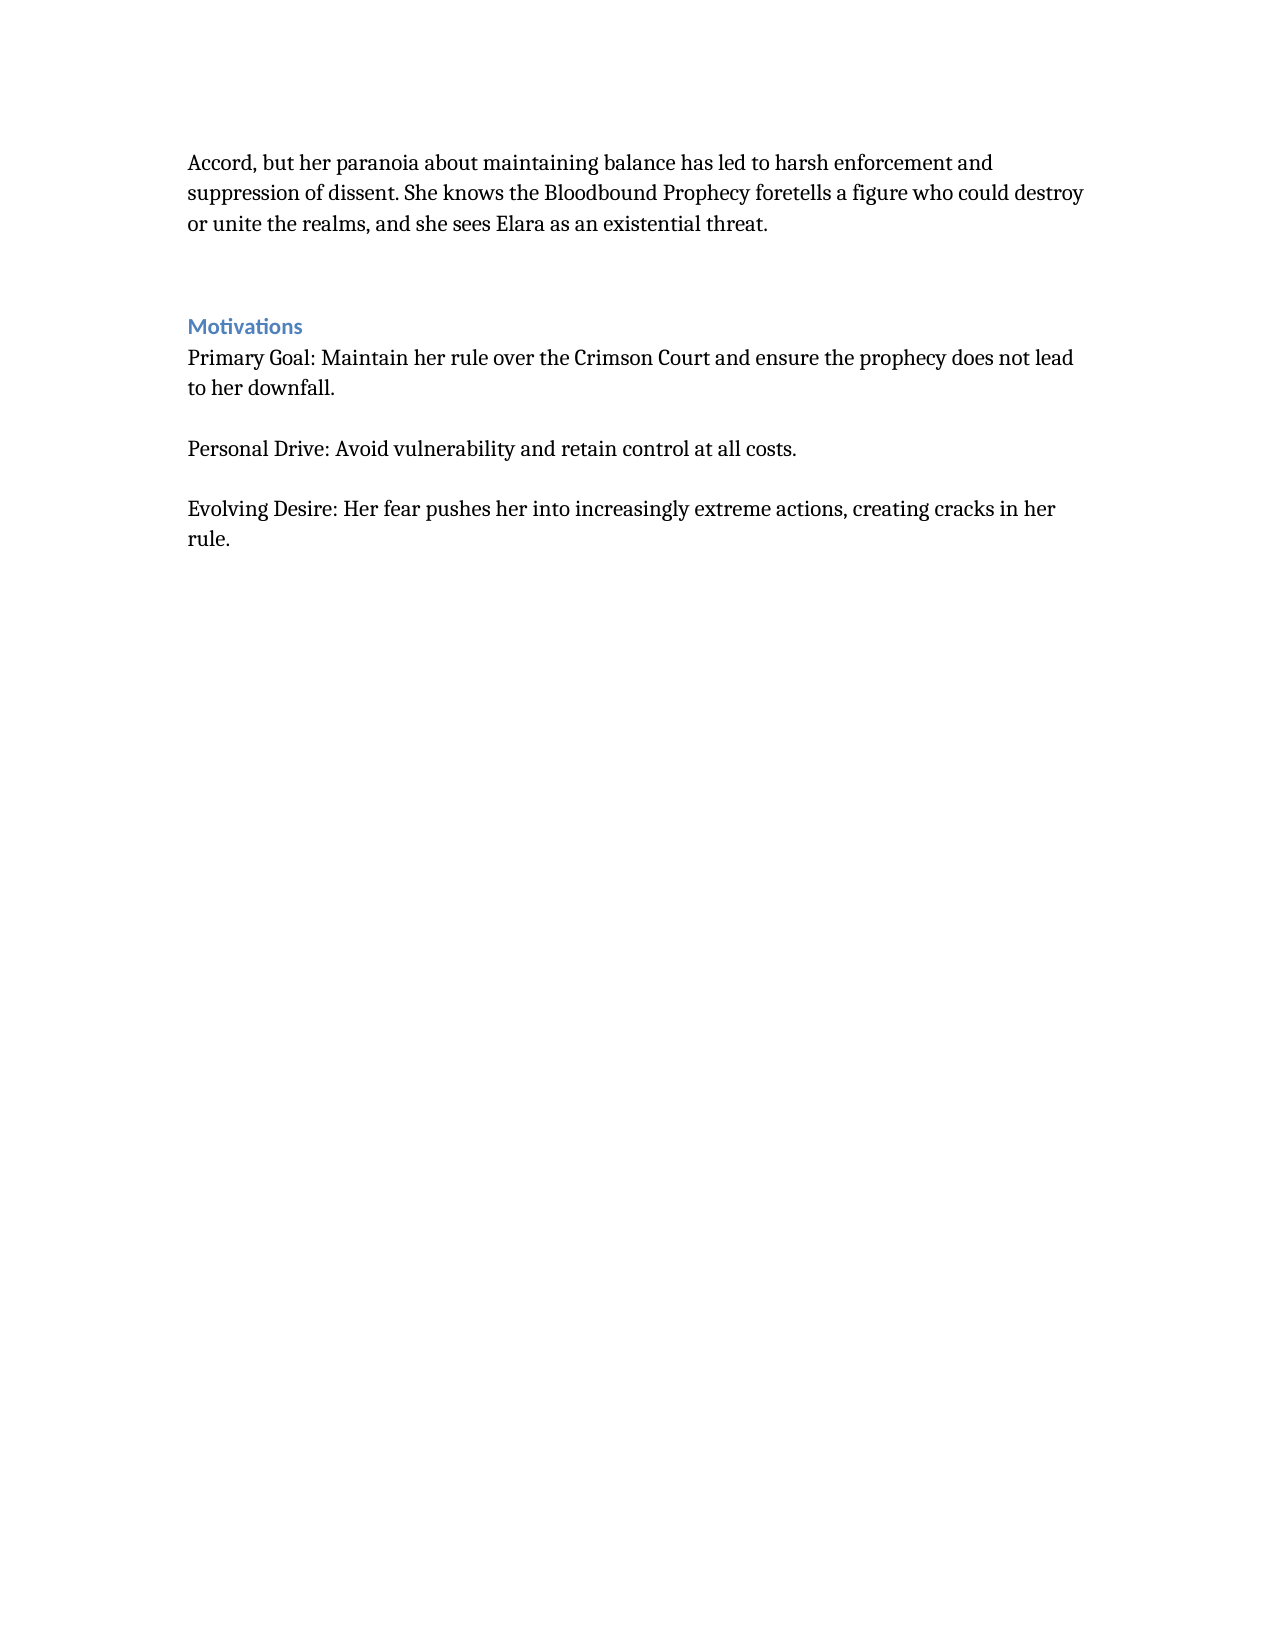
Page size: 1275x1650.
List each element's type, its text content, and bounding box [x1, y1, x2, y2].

text Primary Goal: Maintain her rule over the Crimson Court and ensure the prophecy does not lead to her downfall. Personal Drive: Avoid vulnerability and retain control at all costs. Evolving Desire: Her fear pushes her into increasingly extreme actions, creating cracks in her rule. [187, 345, 1087, 552]
subtitle Motivations [187, 312, 1087, 341]
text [187, 150, 1087, 237]
